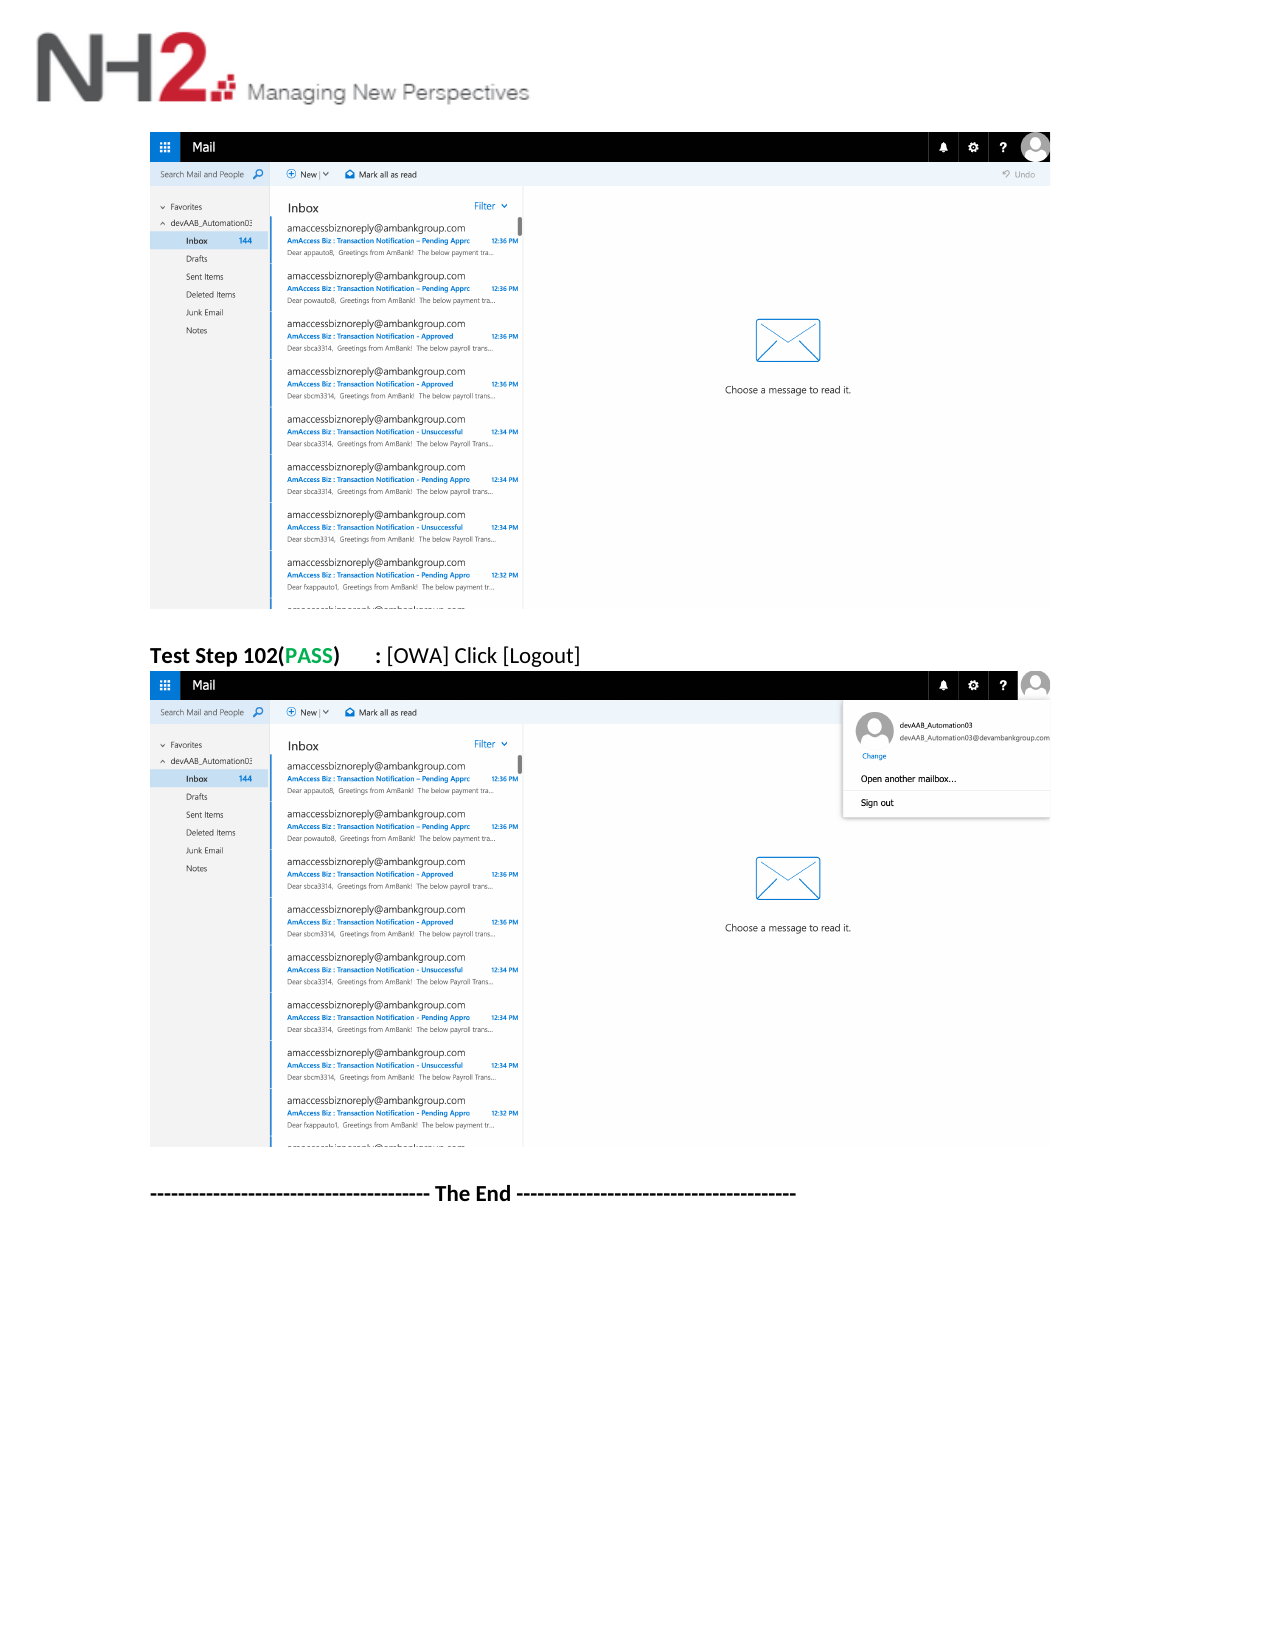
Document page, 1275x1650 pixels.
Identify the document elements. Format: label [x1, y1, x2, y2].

picture [150, 132, 1050, 609]
text [150, 133, 1125, 1207]
picture [26, 23, 540, 111]
picture [150, 671, 1050, 1147]
